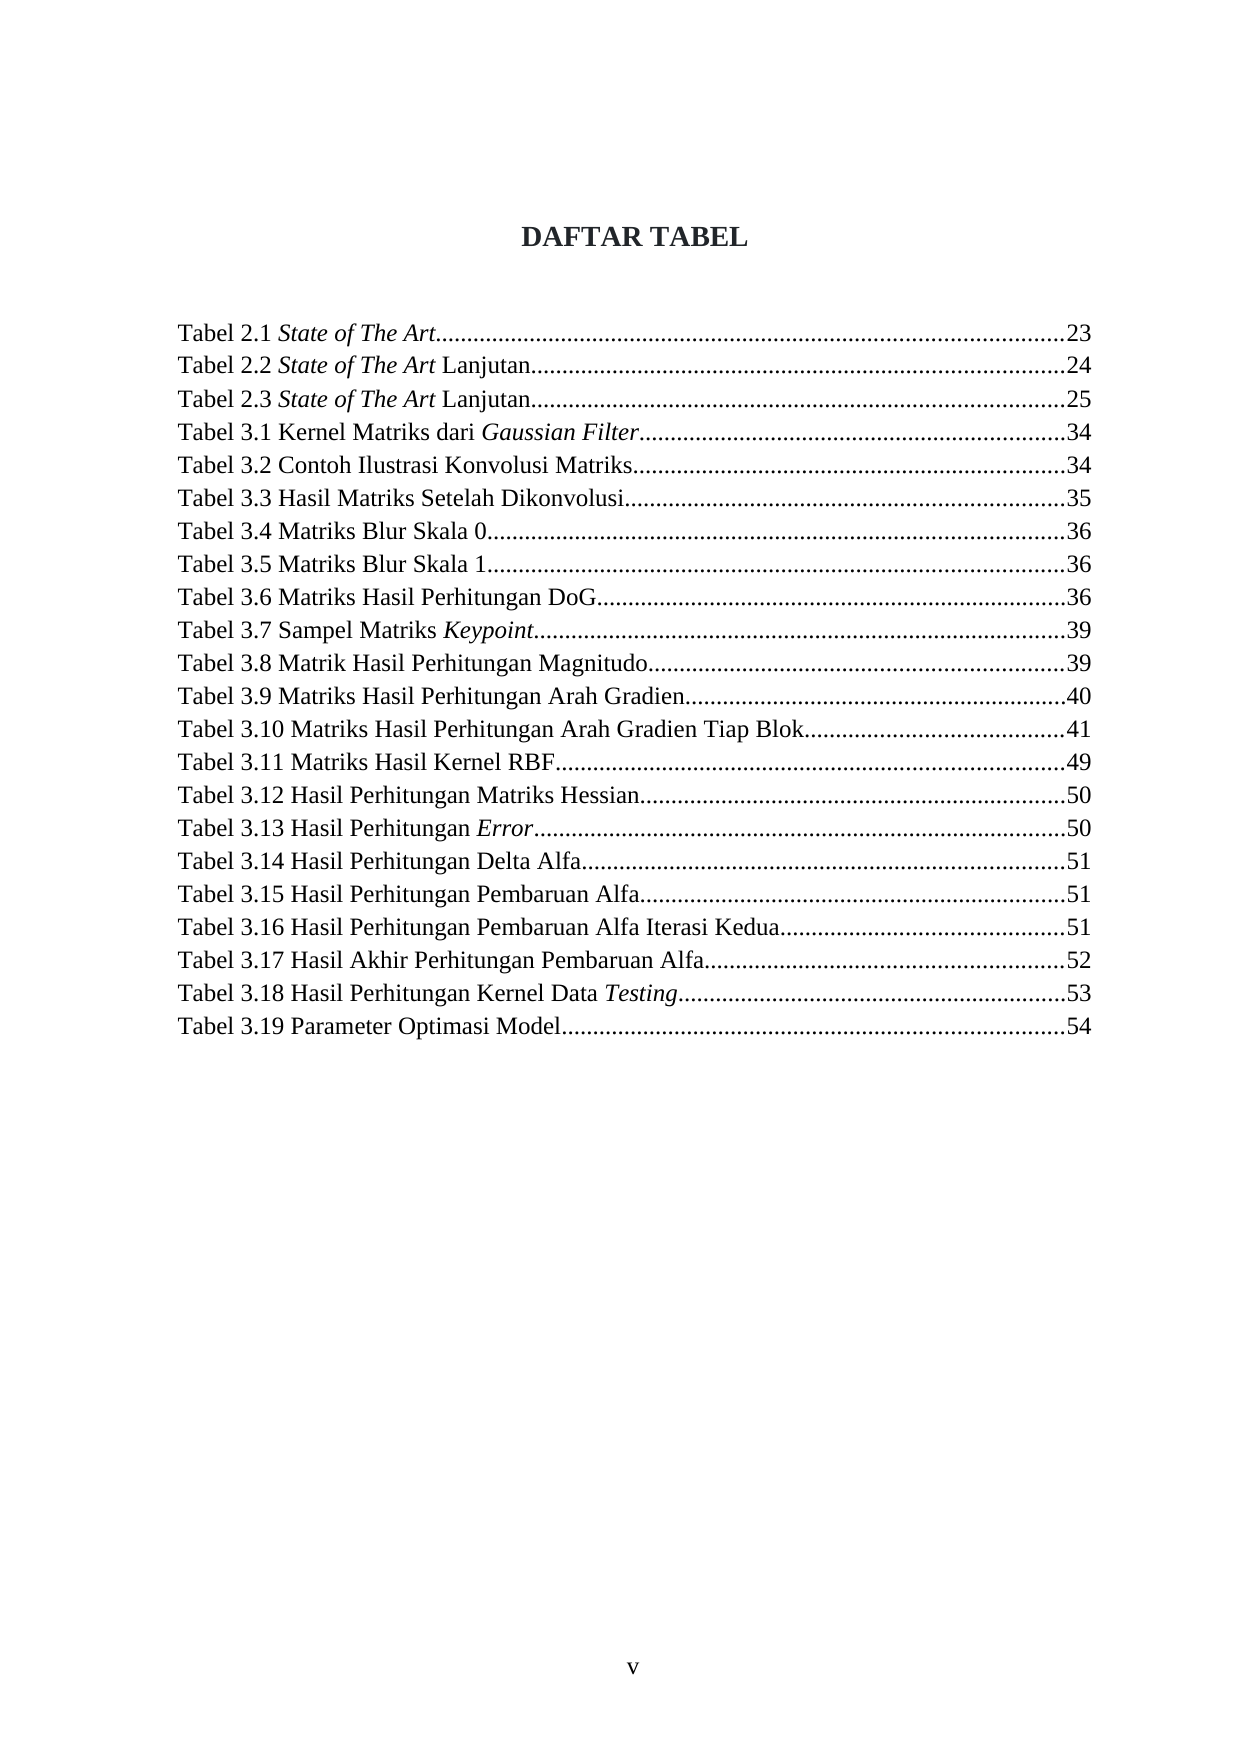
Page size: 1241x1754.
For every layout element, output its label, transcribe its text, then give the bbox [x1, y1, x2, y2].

text Tabel 3.14 Hasil Perhitungan Delta Alfa 51 [177, 846, 1092, 875]
text Tabel 3.2 Contoh Ilustrasi Konvolusi Matriks 34 [177, 450, 1092, 478]
text Tabel 3.6 Matriks Hasil Perhitungan DoG 36 [177, 582, 1092, 611]
text Tabel 3.4 Matriks Blur Skala 0 36 [177, 516, 1092, 544]
text Tabel 3.11 Matriks Hasil Kernel RBF 49 [177, 747, 1092, 776]
text Tabel 3.17 Hasil Akhir Perhitungan Pembaruan Alfa 52 [177, 945, 1092, 974]
text Tabel 3.8 Matrik Hasil Perhitungan Magnitudo 39 [177, 648, 1092, 677]
text Tabel 3.19 Parameter Optimasi Model 54 [177, 1011, 1092, 1040]
text Tabel 2.3 State of The Art Lanjutan 25 [177, 384, 1092, 412]
text Tabel 3.3 Hasil Matriks Setelah Dikonvolusi 35 [177, 483, 1092, 511]
text Tabel 3.10 Matriks Hasil Perhitungan Arah Gradien Tiap Blok 41 [177, 714, 1092, 743]
text Tabel 2.2 State of The Art Lanjutan 24 [177, 351, 1092, 379]
subtitle DAFTAR TABEL [177, 219, 1092, 252]
text Tabel 2.1 State of The Art 23 [177, 318, 1092, 346]
text Tabel 3.16 Hasil Perhitungan Pembaruan Alfa Iterasi Kedua 51 [177, 912, 1092, 941]
text Tabel 3.12 Hasil Perhitungan Matriks Hessian 50 [177, 780, 1092, 809]
text Tabel 3.18 Hasil Perhitungan Kernel Data Testing 53 [177, 978, 1092, 1007]
text Tabel 3.1 Kernel Matriks dari Gaussian Filter 34 [177, 417, 1092, 445]
text Tabel 3.15 Hasil Perhitungan Pembaruan Alfa 51 [177, 879, 1092, 908]
text Tabel 3.5 Matriks Blur Skala 1 36 [177, 549, 1092, 577]
text Tabel 3.7 Sampel Matriks Keypoint 39 [177, 615, 1092, 643]
text Tabel 3.9 Matriks Hasil Perhitungan Arah Gradien 40 [177, 681, 1092, 709]
text Tabel 3.13 Hasil Perhitungan Error 50 [177, 813, 1092, 842]
